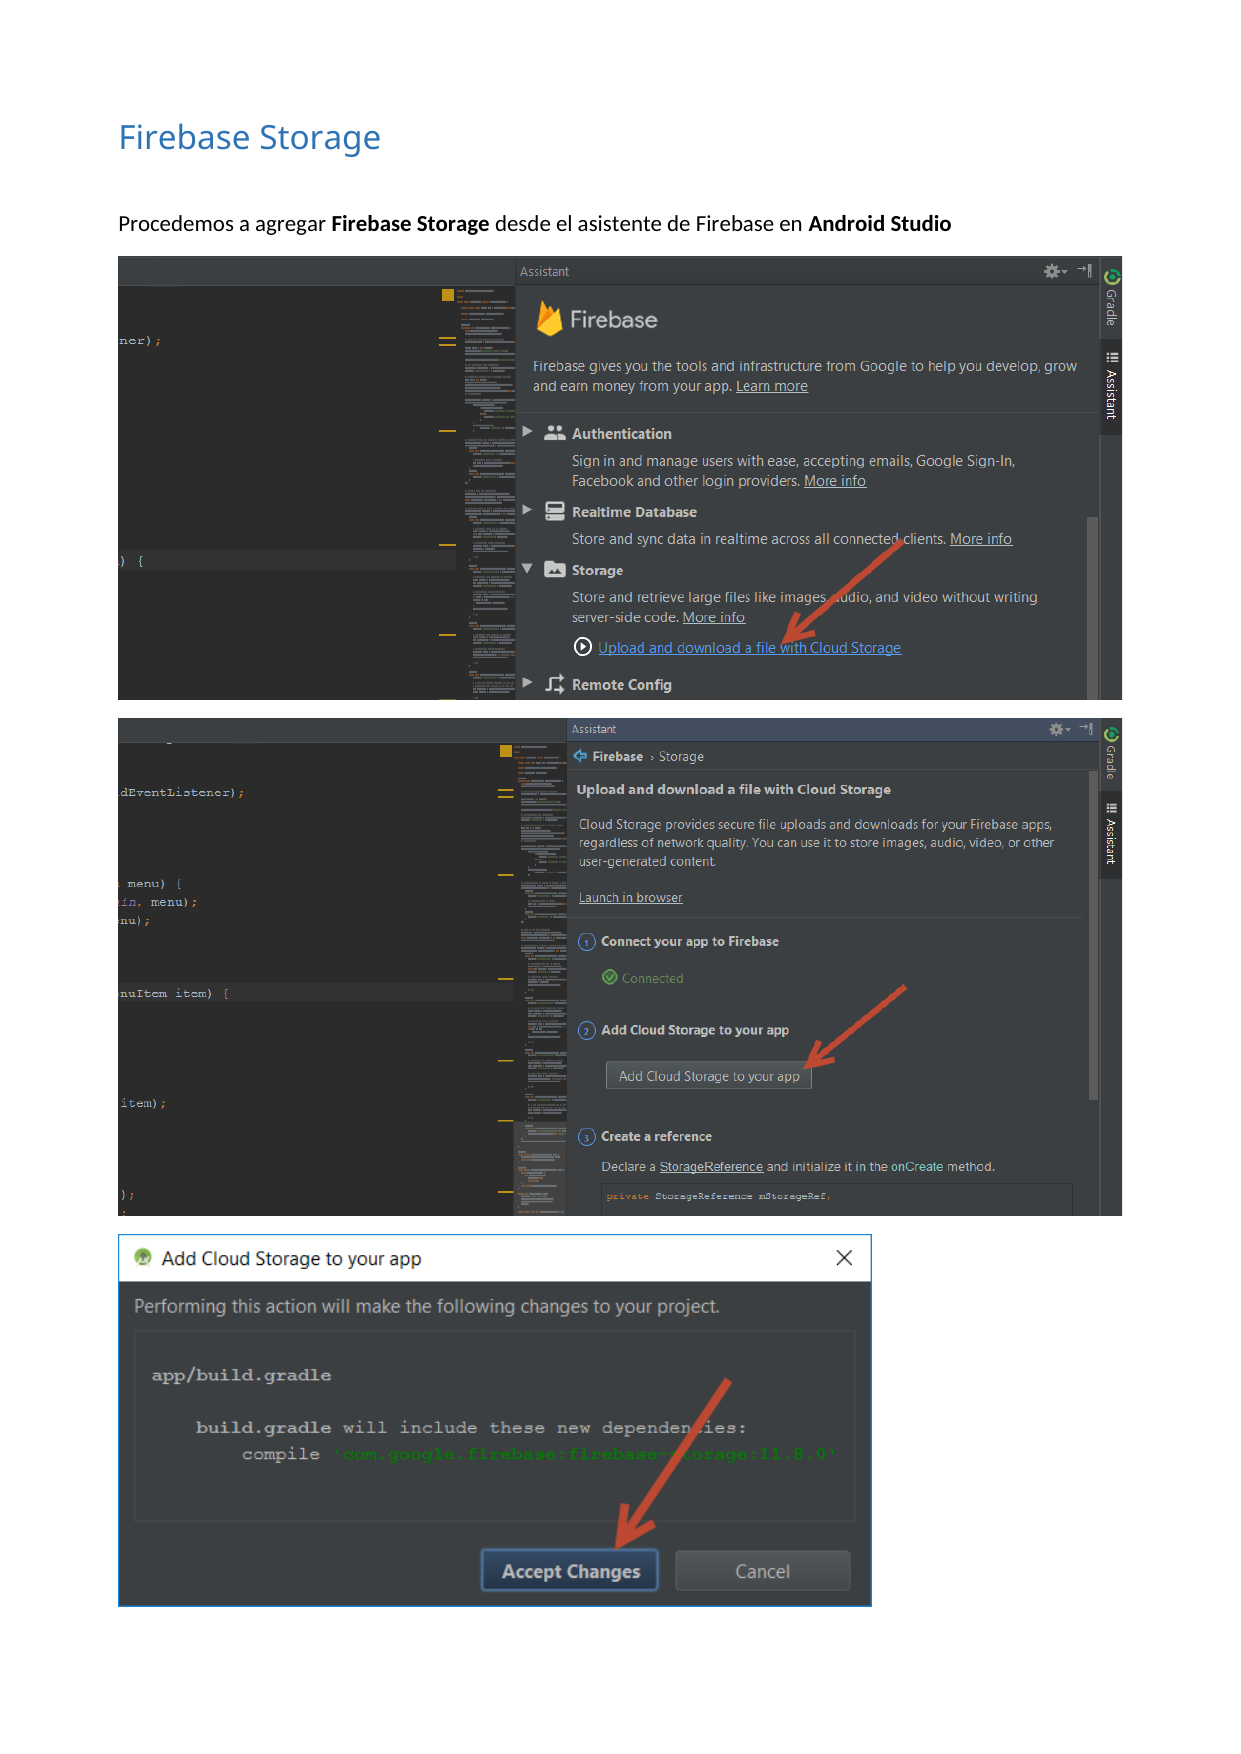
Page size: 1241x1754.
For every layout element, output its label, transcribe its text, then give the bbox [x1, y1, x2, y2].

picture [118, 718, 1123, 1216]
subtitle Firebase Storage [118, 114, 1122, 159]
picture [118, 1234, 872, 1607]
picture [118, 256, 1123, 700]
text Procedemos a agregar Firebase Storage desde el asistente de Firebase en Android Studio [118, 209, 1122, 237]
